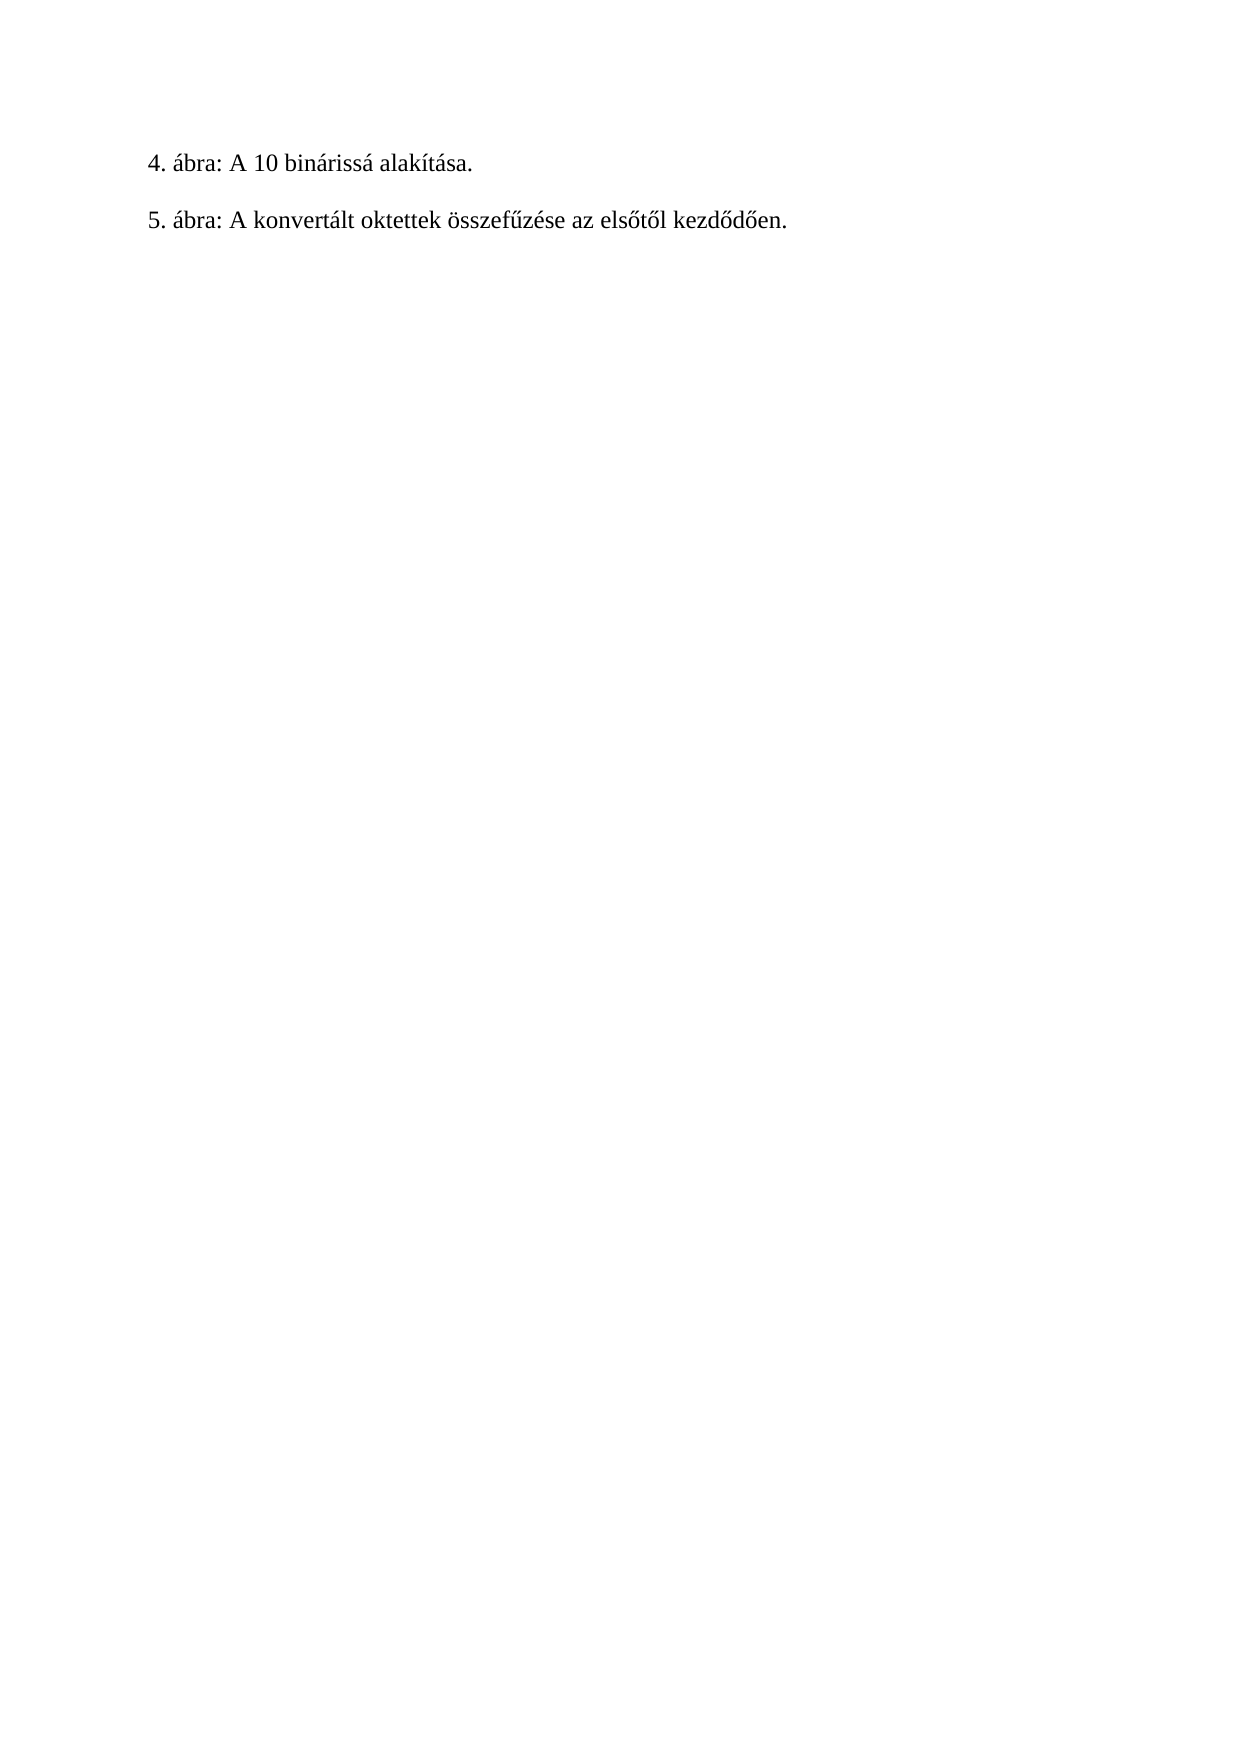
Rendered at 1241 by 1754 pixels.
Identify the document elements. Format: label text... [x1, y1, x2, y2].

text 4. ábra: A 10 binárissá alakítása. [148, 148, 1093, 176]
text 5. ábra: A konvertált oktettek összefűzése az elsőtől kezdődően. [148, 206, 1093, 234]
